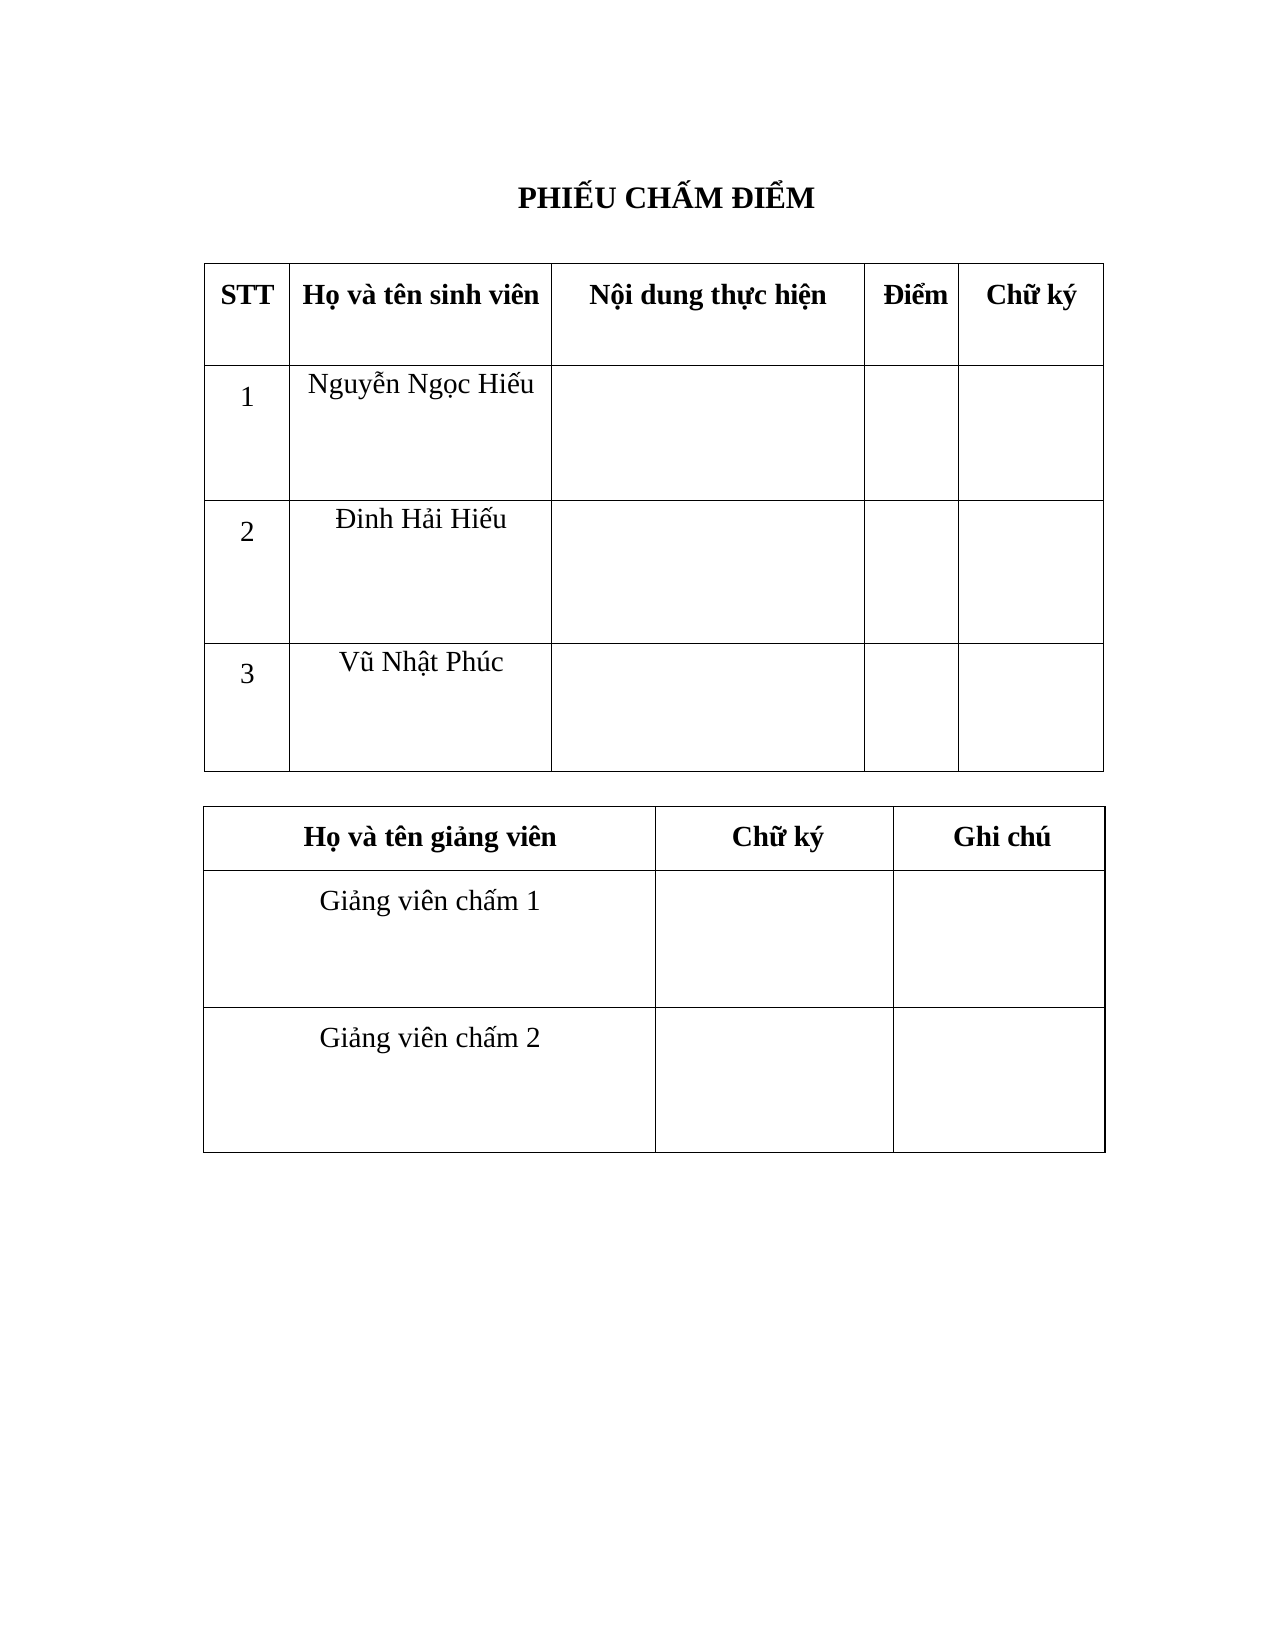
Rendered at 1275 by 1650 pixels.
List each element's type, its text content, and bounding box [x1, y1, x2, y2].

table_cell 2 [205, 501, 289, 643]
table_cell [552, 644, 864, 771]
table_cell Giảng viên chấm 2 [204, 1008, 655, 1152]
table_cell [894, 871, 1104, 1007]
table_cell 3 [205, 644, 289, 771]
table_cell [894, 1008, 1104, 1152]
table_cell [865, 501, 958, 643]
table_header Nội dung thực hiện [552, 264, 864, 365]
table_cell [656, 871, 893, 1007]
table_cell Giảng viên chấm 1 [204, 871, 655, 1007]
table_header Ghi chú [894, 807, 1104, 869]
table_header Điểm [865, 264, 958, 365]
text PHIẾU CHẤM ĐIỂM [439, 180, 1169, 216]
table_cell [865, 366, 958, 500]
table_header STT [205, 264, 289, 365]
table_cell [959, 366, 1103, 500]
table_cell [552, 366, 864, 500]
table_cell [552, 501, 864, 643]
table_cell [959, 501, 1103, 643]
table_cell Vũ Nhật Phúc [290, 644, 551, 771]
table_cell [865, 644, 958, 771]
table_header Họ và tên giảng viên [204, 807, 655, 869]
table_cell 1 [205, 366, 289, 500]
table_header Chữ ký [656, 807, 893, 869]
table_cell [656, 1008, 893, 1152]
table_cell [959, 644, 1103, 771]
table_header Chữ ký [959, 264, 1103, 365]
table_cell Nguyễn Ngọc Hiếu [290, 366, 551, 500]
table_cell Đinh Hải Hiếu [290, 501, 551, 643]
table_header Họ và tên sinh viên [290, 264, 551, 365]
